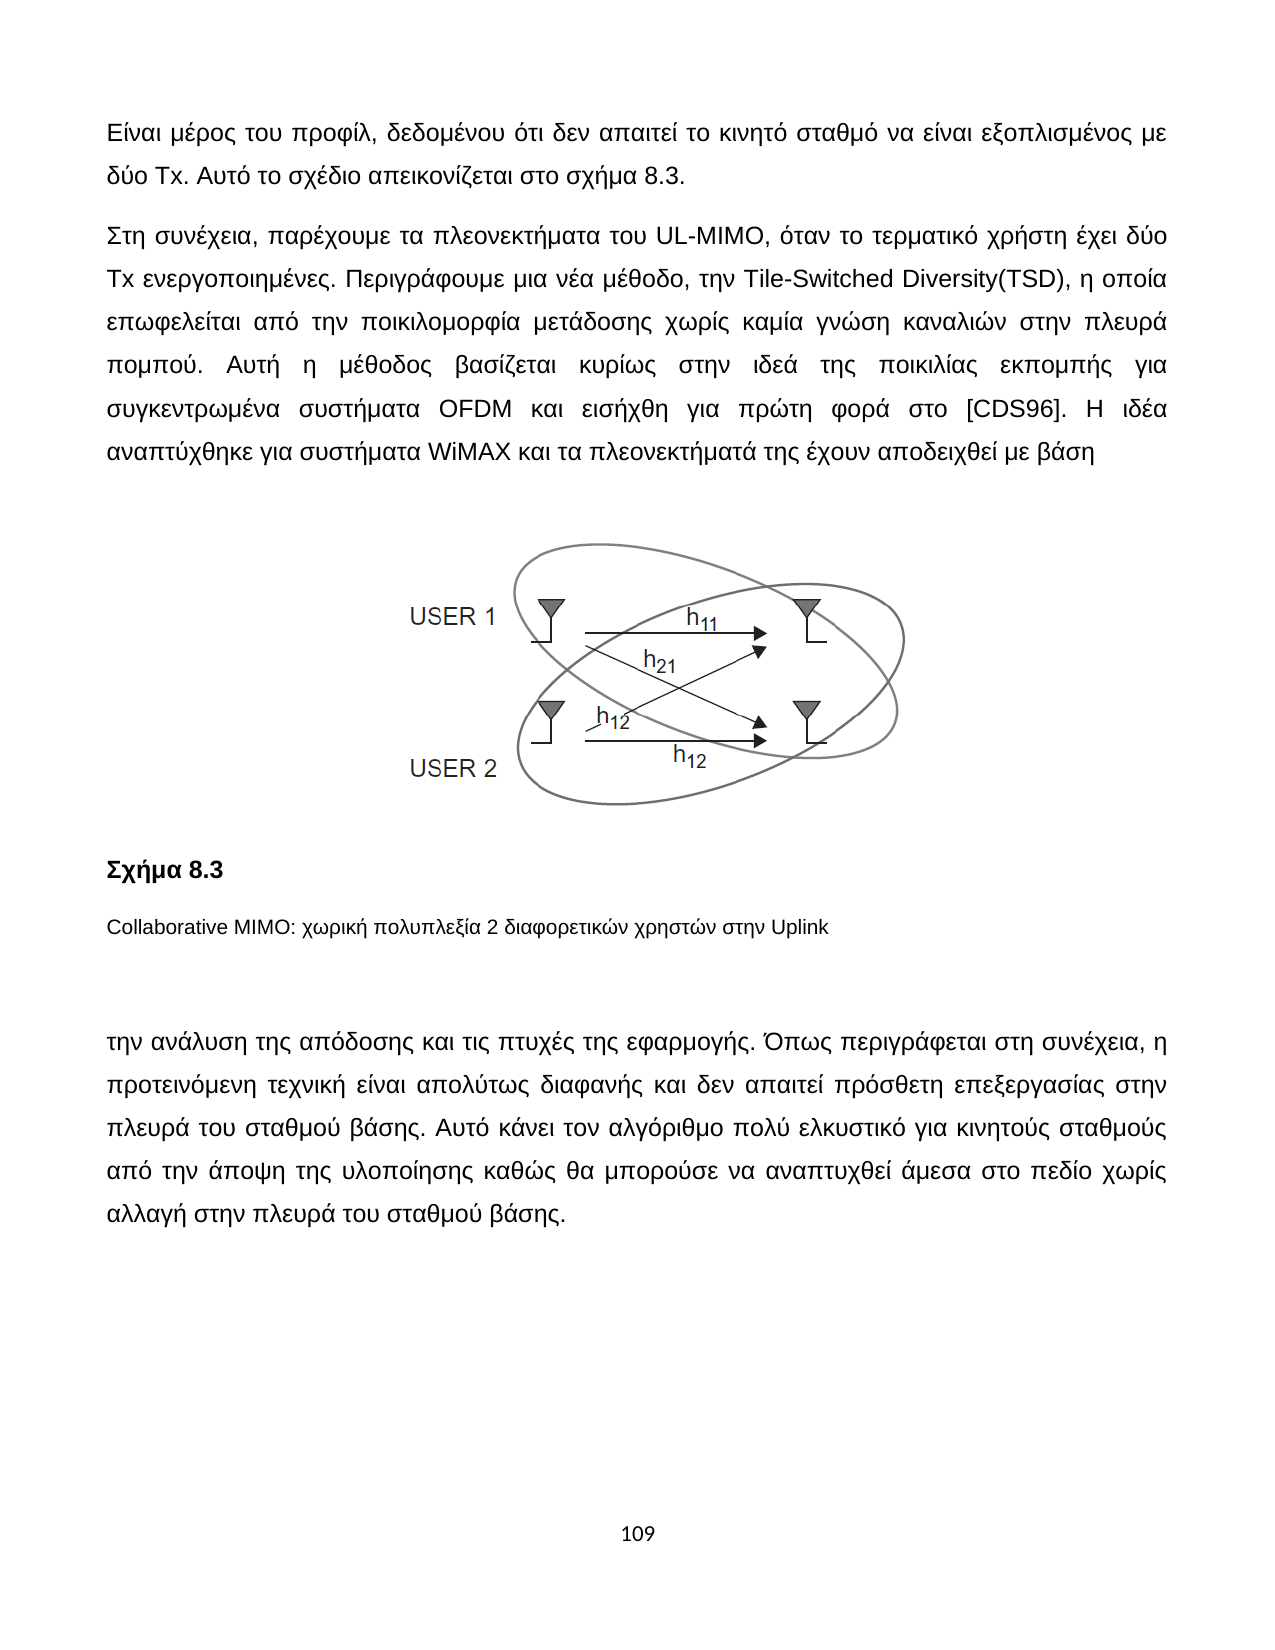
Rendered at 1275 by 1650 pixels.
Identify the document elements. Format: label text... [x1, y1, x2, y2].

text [106, 118, 1169, 190]
text Collaborative MIMO: χωρική πολυπλεξία 2 διαφορετικών χρηστών στην Uplink [106, 914, 1169, 938]
text την ανάλυση της απόδοσης και τις πτυχές της εφαρμογής. Όπως περιγράφεται στη συνέχεια, η προτεινόμενη τεχνική είναι απολύτως διαφανής και δεν απαιτεί πρόσθετη επεξεργασίας στην πλευρά του σταθμού βάσης. Αυτό κάνει τον αλγόριθμο πολύ ελκυστικό για κινητούς σταθμούς από την άποψη της υλοποίησης καθώς θα μπορούσε να αναπτυχθεί άμεσα στο πεδίο χωρίς αλλαγή στην πλευρά του σταθμού βάσης. [106, 1027, 1169, 1228]
text Σχήμα 8.3 [106, 855, 1169, 883]
text Στη συνέχεια, παρέχουμε τα πλεονεκτήματα του UL-MIMO, όταν το τερματικό χρήστη έχει δύο Tx ενεργοποιημένες. Περιγράφουμε μια νέα μέθοδο, την Tile-Switched Diversity(TSD), η οποία επωφελείται από την ποικιλομορφία μετάδοσης χωρίς καμία γνώση καναλιών στην πλευρά πομπού. Αυτή η μέθοδος βασίζεται κυρίως στην ιδεά της ποικιλίας εκπομπής για συγκεντρωμένα συστήματα OFDM και εισήχθη για πρώτη φορά στο [CDS96]. Η ιδέα αναπτύχθηκε για συστήματα WiMAX και τα πλεονεκτήματά της έχουν αποδειχθεί με βάση [106, 221, 1169, 465]
